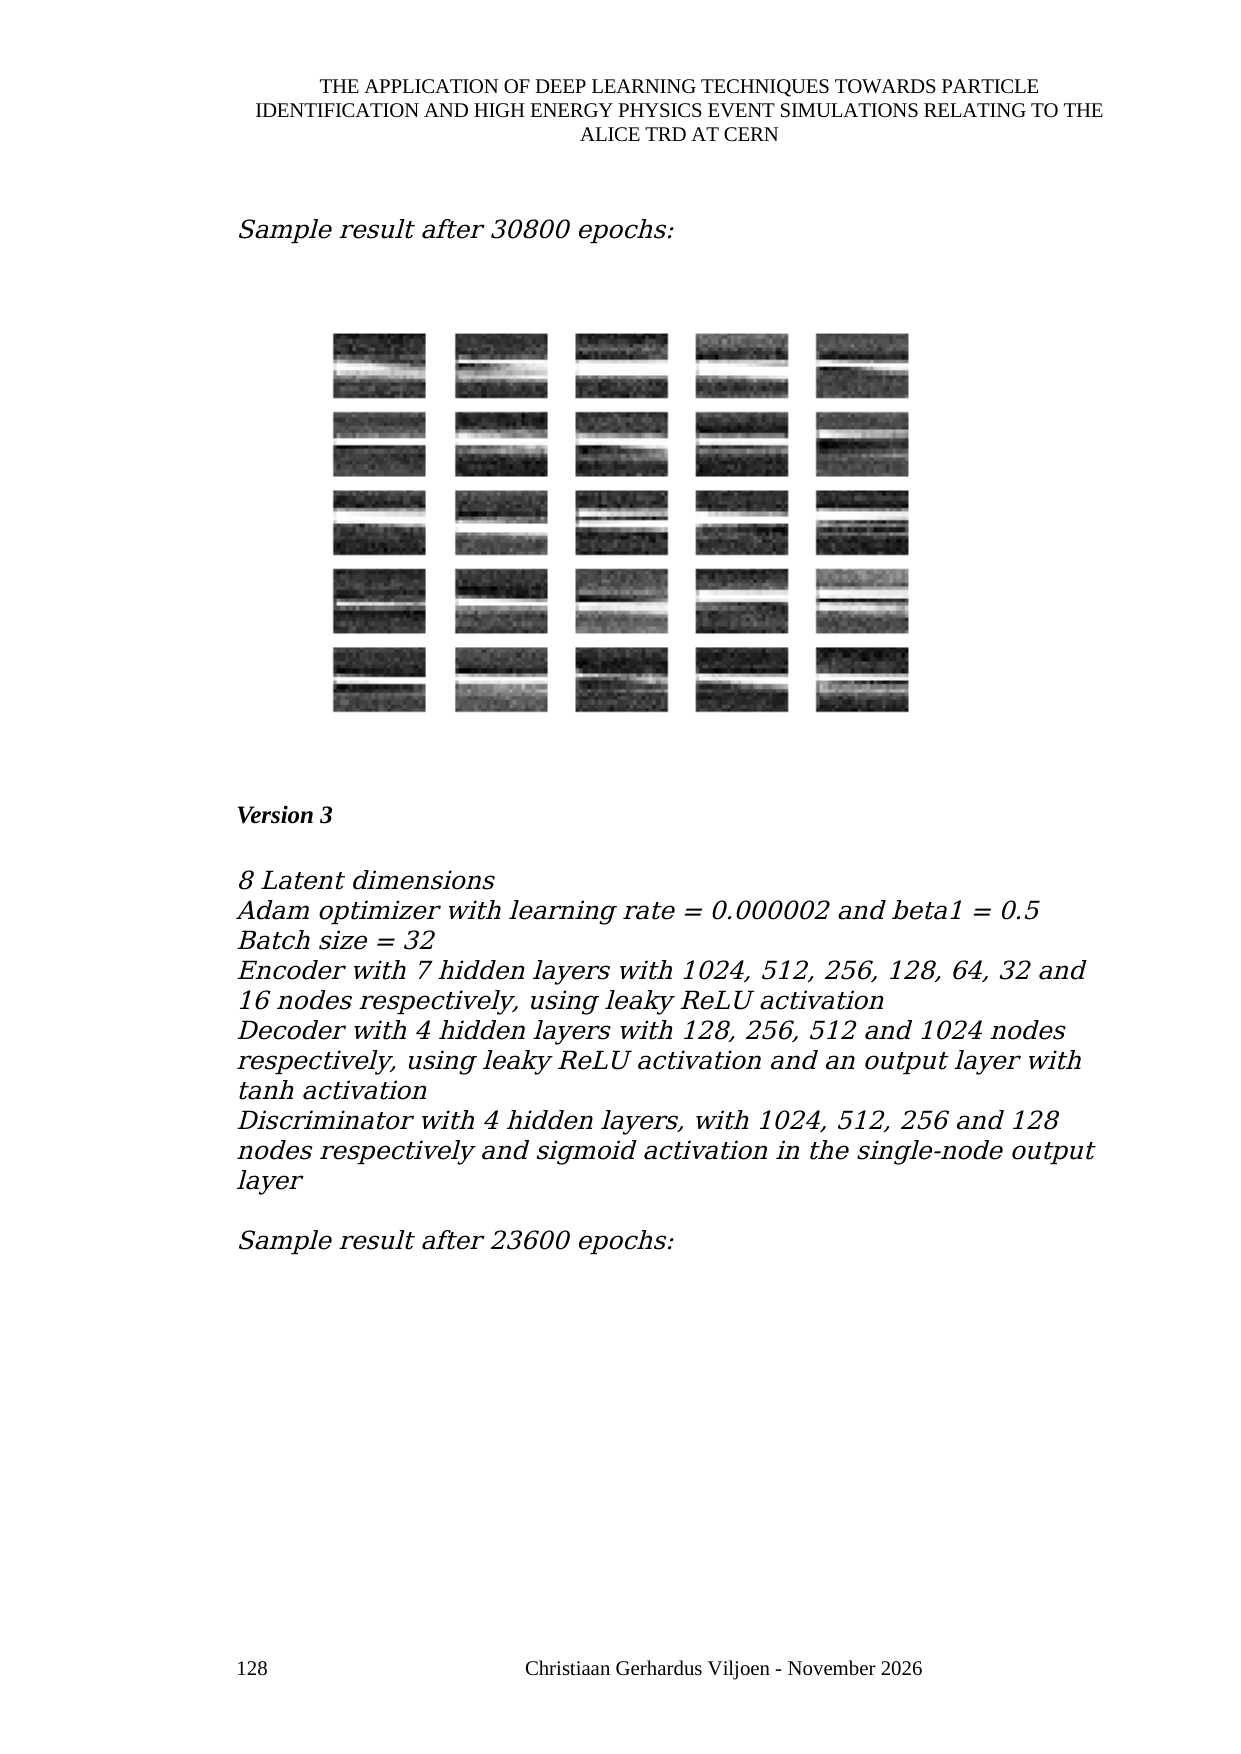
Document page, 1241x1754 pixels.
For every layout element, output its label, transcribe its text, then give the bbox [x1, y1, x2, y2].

text Sample result after 23600 epochs: [236, 1225, 1122, 1255]
text Decoder with 4 hidden layers with 128, 256, 512 and 1024 nodes respectively, using leaky ReLU activation and an output layer with tanh activation [236, 1015, 1122, 1105]
text Batch size = 32 [236, 925, 1122, 955]
picture [236, 273, 989, 775]
subtitle Version 3 [236, 800, 1122, 829]
text Encoder with 7 hidden layers with 1024, 512, 256, 128, 64, 32 and 16 nodes respectively, using leaky ReLU activation [236, 955, 1122, 1015]
text Sample result after 30800 epochs: [236, 213, 1122, 243]
text Discriminator with 4 hidden layers, with 1024, 512, 256 and 128 nodes respectively and sigmoid activation in the single-node output layer [236, 1105, 1122, 1195]
text 8 Latent dimensions [236, 865, 1122, 895]
text Adam optimizer with learning rate = 0.000002 and beta1 = 0.5 [236, 895, 1122, 925]
